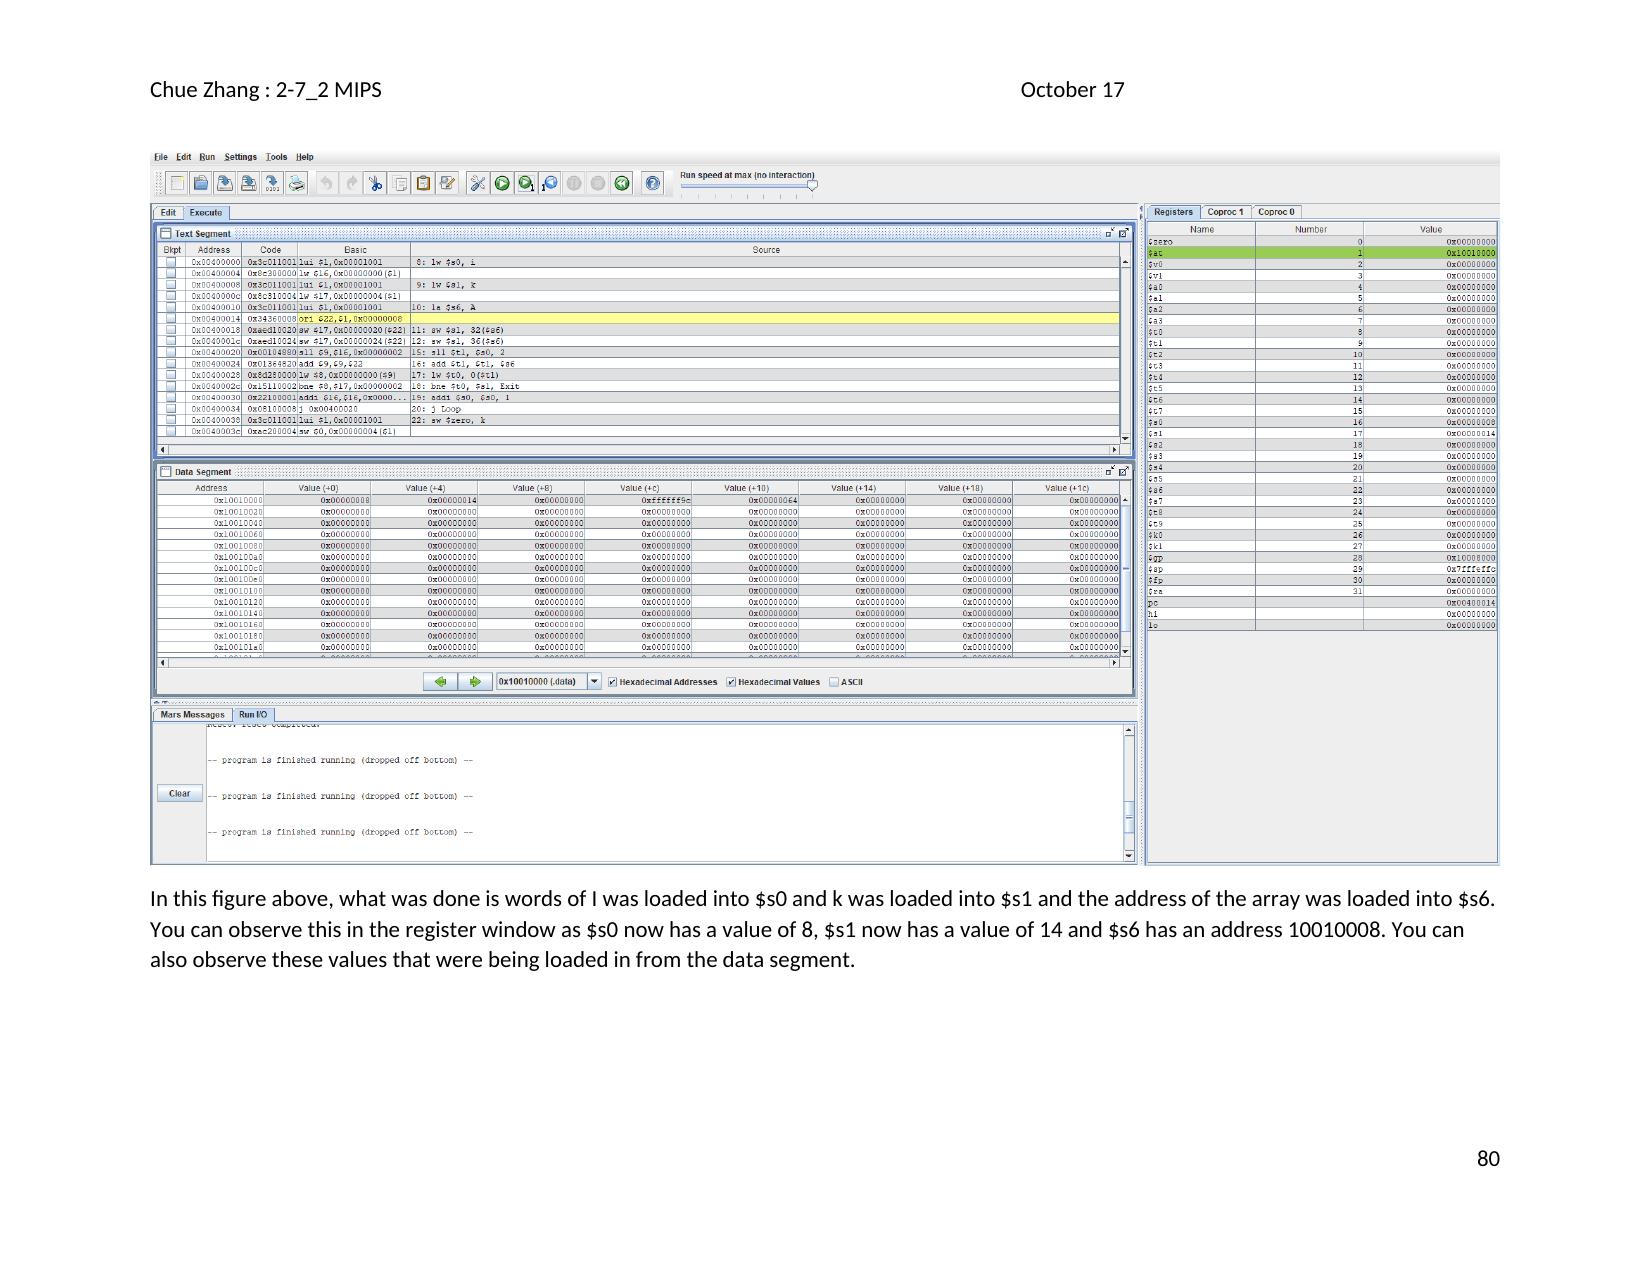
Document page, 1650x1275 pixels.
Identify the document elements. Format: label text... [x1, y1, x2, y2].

picture [150, 150, 1500, 866]
text In this figure above, what was done is words of I was loaded into $s0 and k was loaded into $s1 and the address of the array was loaded into $s6. You can observe this in the register window as $s0 now has a value of 8, $s1 now has a value of 14 and $s6 has an address 10010008. You can also observe these values that were being loaded in from the data segment. [150, 884, 1500, 973]
